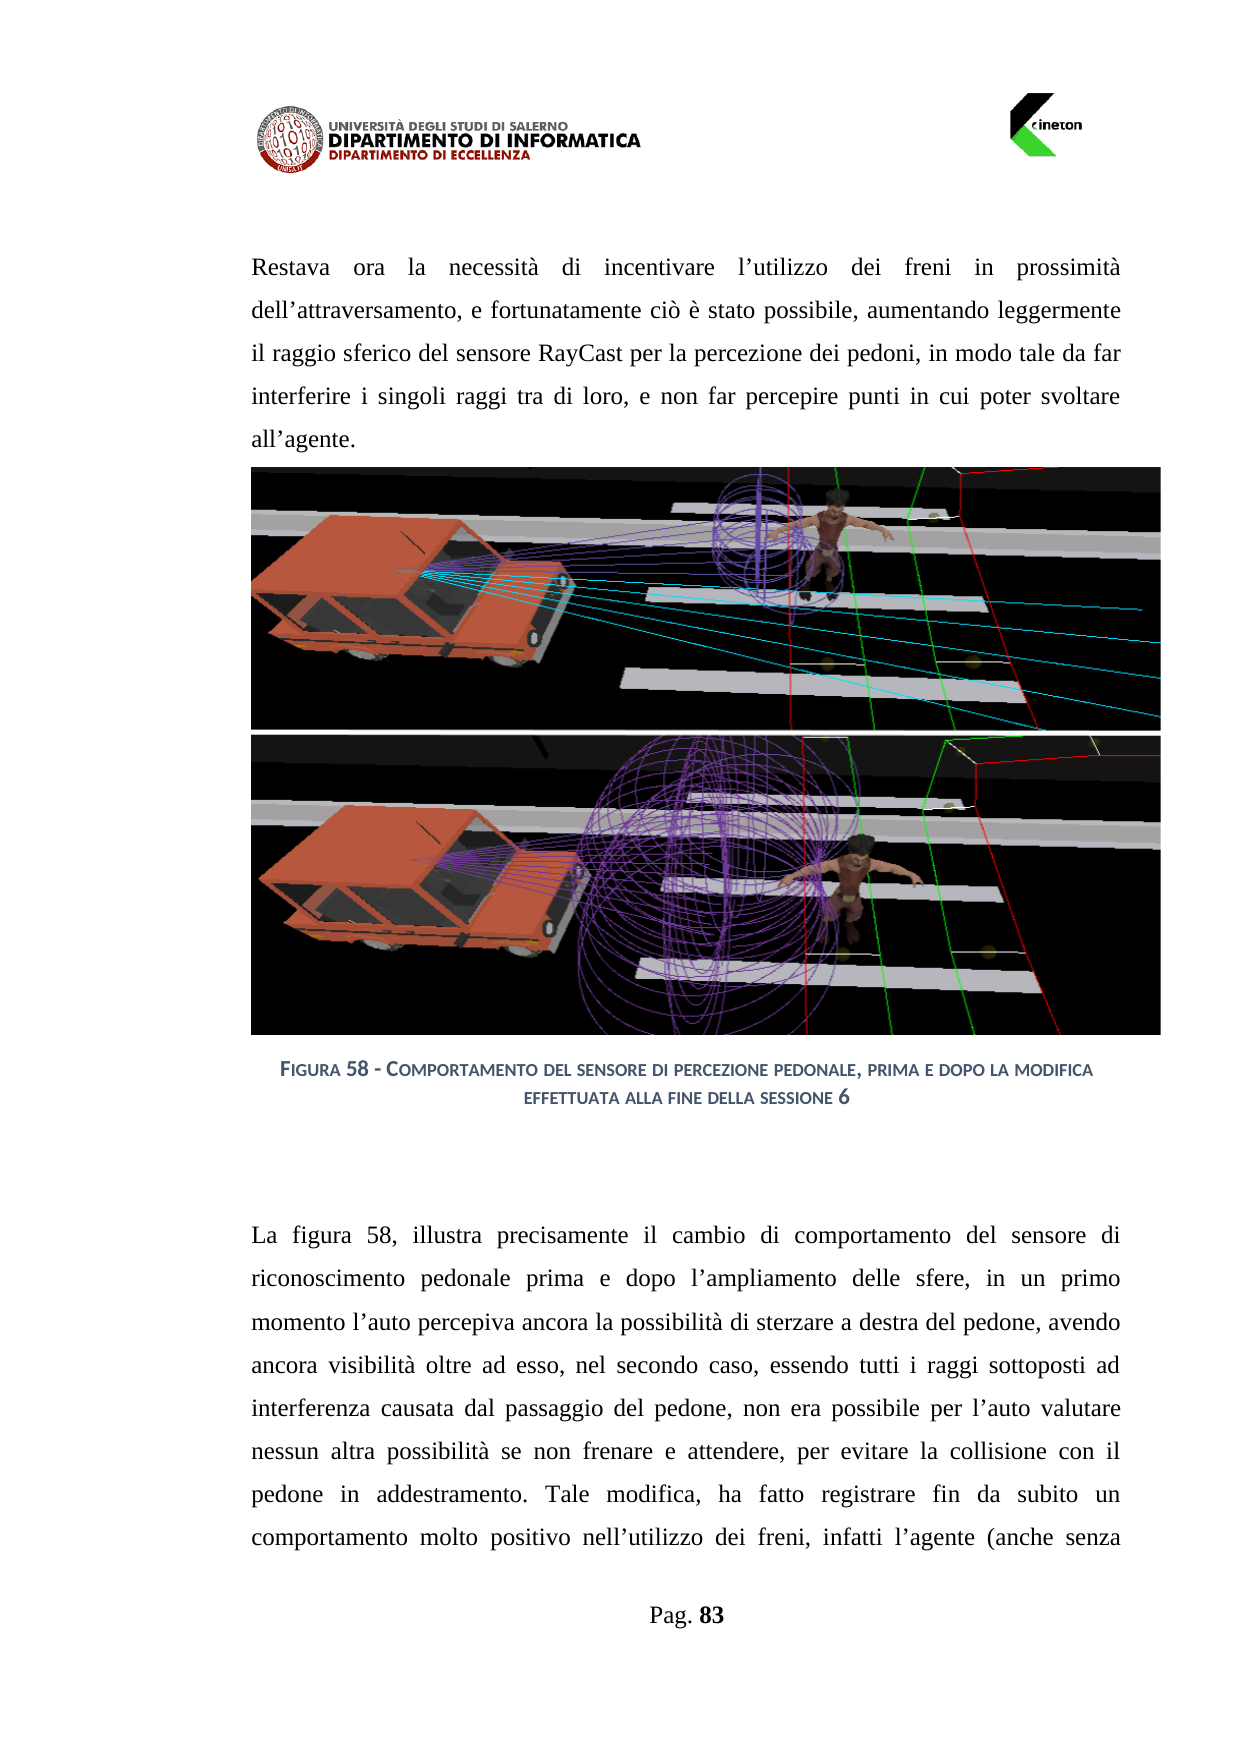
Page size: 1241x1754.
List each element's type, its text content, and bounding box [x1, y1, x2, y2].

text Restava ora la necessità di incentivare l’utilizzo dei freni in prossimità dell’attraversamento, e fortunatamente ciò è stato possibile, aumentando leggermente il raggio sferico del sensore RayCast per la percezione dei pedoni, in modo tale da far interferire i singoli raggi tra di loro, e non far percepire punti in cui poter svoltare all’agente. [251, 252, 1122, 453]
picture [987, 73, 1102, 177]
picture [251, 102, 645, 177]
picture [251, 467, 1161, 1035]
text Figura 58 - Comportamento del sensore di percezione pedonale, prima e dopo la modifica effettuata alla fine della sessione 6 [251, 1054, 1122, 1110]
